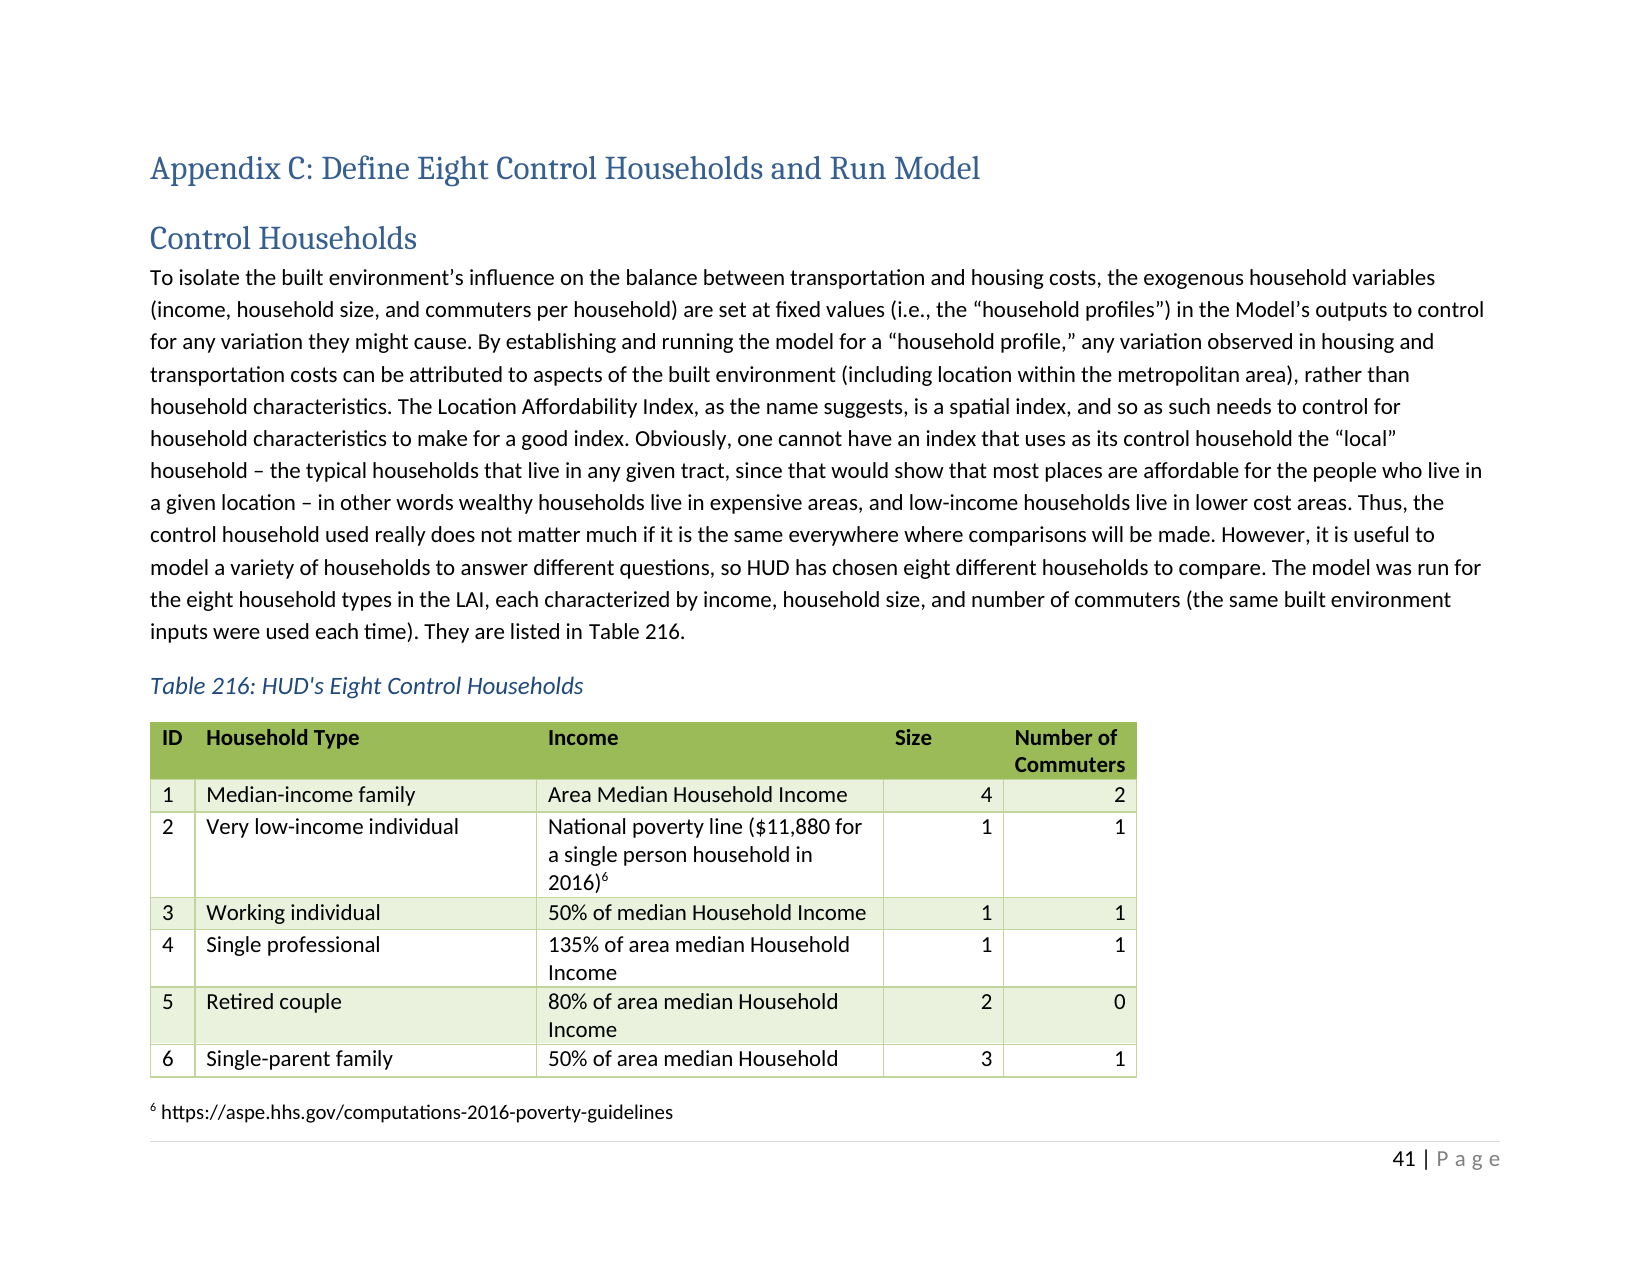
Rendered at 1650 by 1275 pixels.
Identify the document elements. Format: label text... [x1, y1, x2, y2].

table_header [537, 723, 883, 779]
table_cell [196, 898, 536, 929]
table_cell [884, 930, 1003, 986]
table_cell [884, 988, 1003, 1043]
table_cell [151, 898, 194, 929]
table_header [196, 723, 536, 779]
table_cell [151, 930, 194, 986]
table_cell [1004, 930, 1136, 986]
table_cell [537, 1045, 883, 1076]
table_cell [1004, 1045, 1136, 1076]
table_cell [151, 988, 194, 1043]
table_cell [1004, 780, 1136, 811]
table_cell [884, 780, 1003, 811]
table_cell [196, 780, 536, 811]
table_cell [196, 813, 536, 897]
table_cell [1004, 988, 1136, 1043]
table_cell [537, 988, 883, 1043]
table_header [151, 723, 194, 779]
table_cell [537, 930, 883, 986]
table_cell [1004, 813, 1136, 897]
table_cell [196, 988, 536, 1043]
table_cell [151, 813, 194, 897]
subtitle Appendix C: Define Eight Control Households and Run Model [150, 150, 1500, 188]
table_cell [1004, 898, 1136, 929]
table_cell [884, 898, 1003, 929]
subtitle Control Households [150, 219, 1500, 257]
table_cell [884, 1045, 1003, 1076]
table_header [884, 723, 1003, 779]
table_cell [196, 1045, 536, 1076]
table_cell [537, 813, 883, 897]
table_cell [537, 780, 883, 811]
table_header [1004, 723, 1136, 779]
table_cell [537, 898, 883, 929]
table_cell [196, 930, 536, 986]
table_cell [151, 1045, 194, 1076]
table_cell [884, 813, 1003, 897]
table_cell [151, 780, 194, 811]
